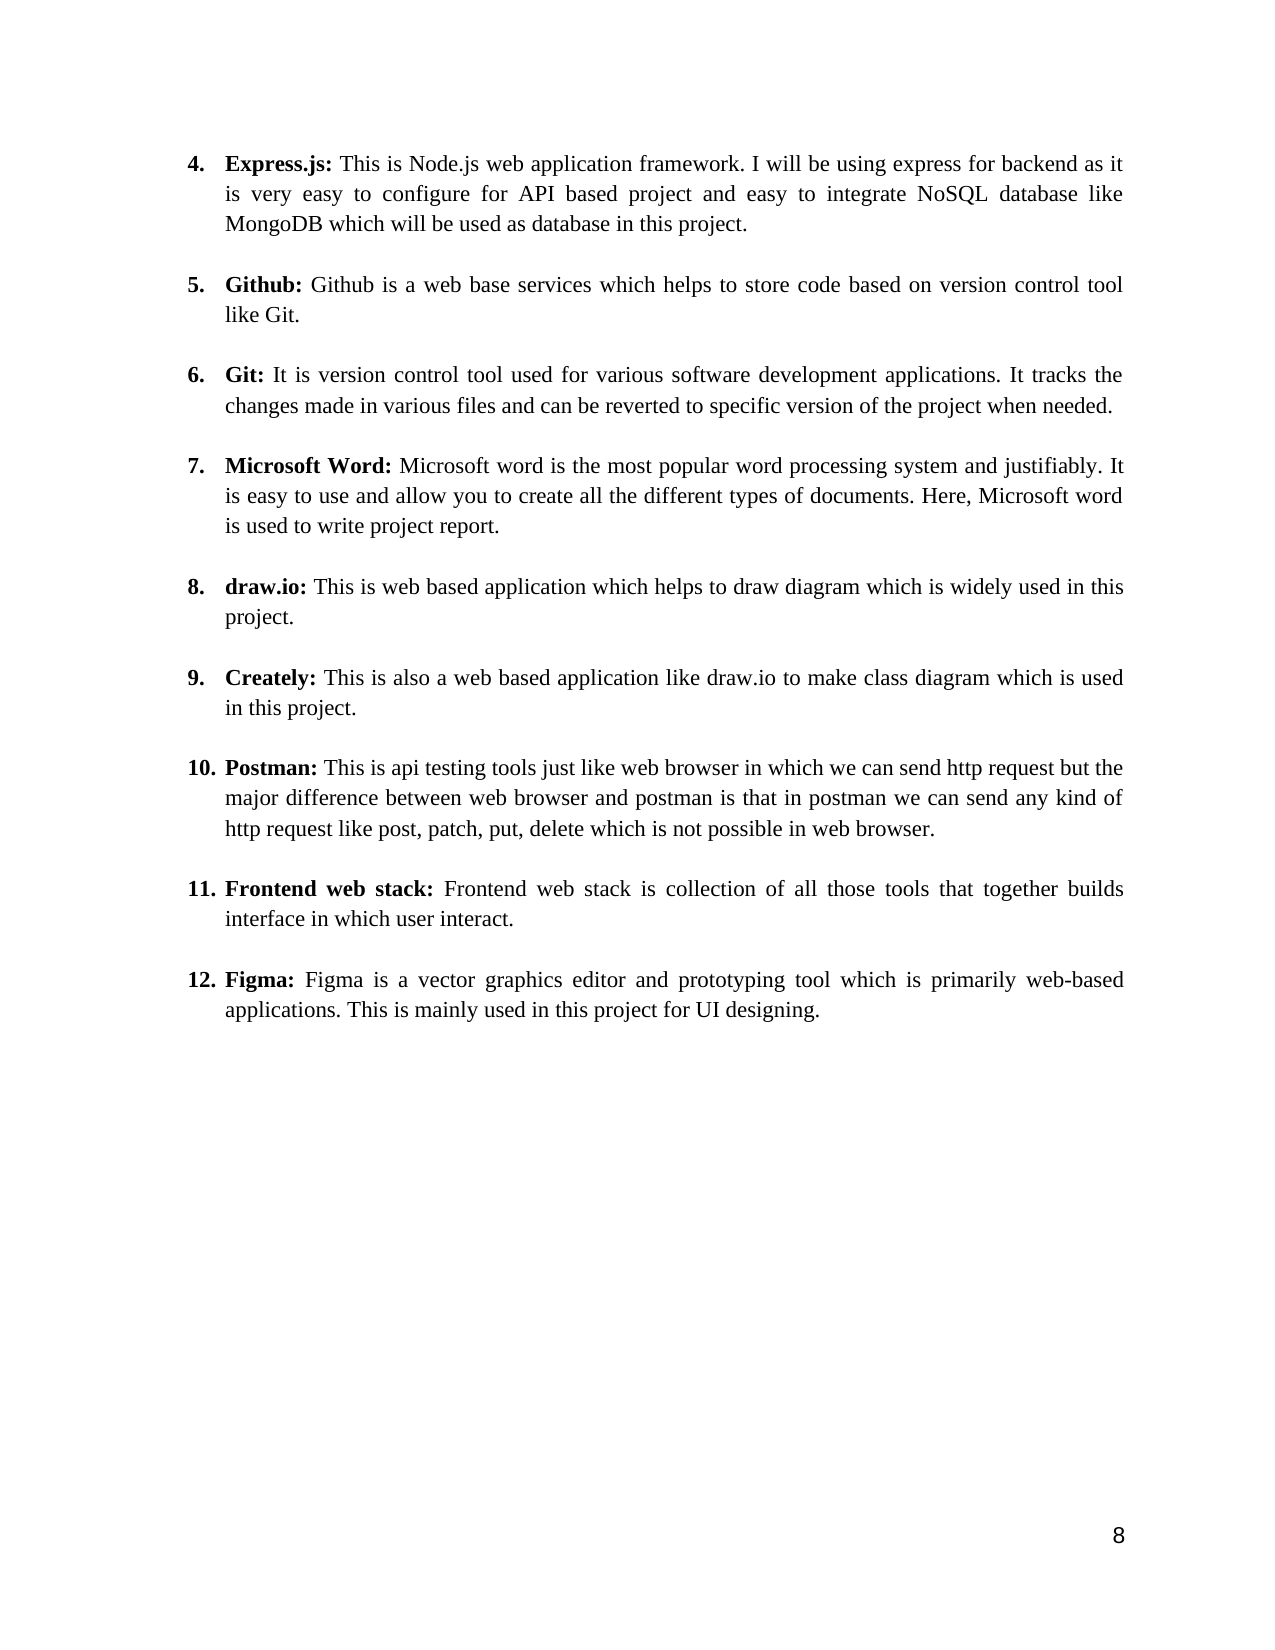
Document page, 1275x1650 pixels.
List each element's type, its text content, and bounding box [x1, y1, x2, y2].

list Git: It is version control tool used for various software development applications. It tracks the changes made in various files and can be reverted to specific version of the project when needed. [187, 361, 1125, 418]
list Express.js: This is Node.js web application framework. I will be using express for backend as it is very easy to configure for API based project and easy to integrate NoSQL database like MongoDB which will be used as database in this project. [187, 150, 1125, 237]
list Postman: This is api testing tools just like web browser in which we can send http request but the major difference between web browser and postman is that in postman we can send any kind of http request like post, patch, put, delete which is not possible in web browser. [187, 754, 1125, 841]
list Creately: This is also a web based application like draw.io to make class diagram which is used in this project. [187, 663, 1125, 720]
list Github: Github is a web base services which helps to store code based on version control tool like Git. [187, 271, 1125, 327]
list Frontend web stack: Frontend web stack is collection of all those tools that together builds interface in which user interact. [187, 875, 1125, 932]
list Microsoft Word: Microsoft word is the most popular word processing system and justifiably. It is easy to use and allow you to create all the different types of documents. Here, Microsoft word is used to write project report. [187, 452, 1125, 539]
list Figma: Figma is a vector graphics editor and prototyping tool which is primarily web-based applications. This is mainly used in this project for UI designing. [187, 966, 1125, 1022]
list draw.io: This is web based application which helps to draw diagram which is widely used in this project. [187, 573, 1125, 629]
